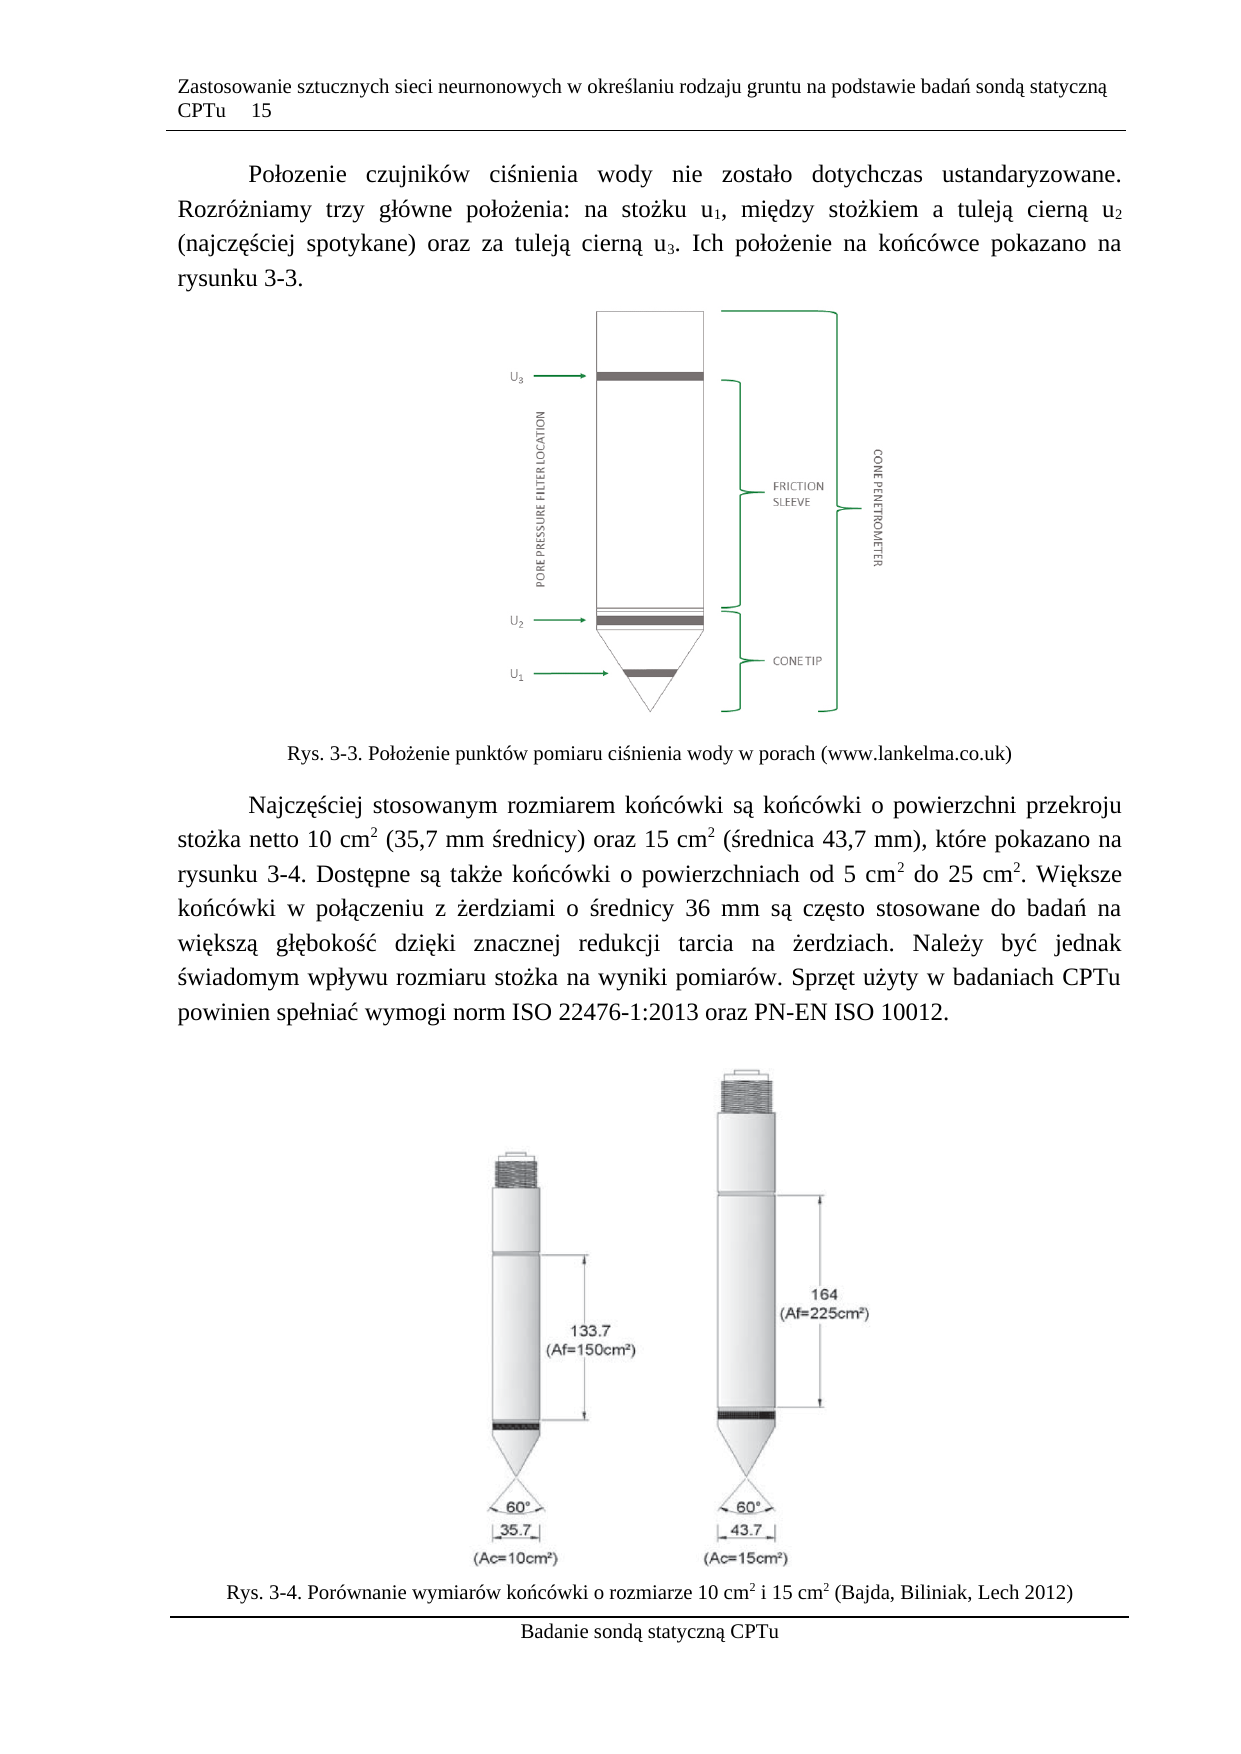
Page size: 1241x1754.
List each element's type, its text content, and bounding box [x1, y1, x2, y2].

text Połozenie czujników ciśnienia wody nie zostało dotychczas ustandaryzowane. Rozróżniamy trzy główne położenia: na stożku u1, między stożkiem a tuleją cierną u2 (najczęściej spotykane) oraz za tuleją cierną u3. Ich położenie na końcówce pokazano na rysunku 3-3. [177, 159, 1122, 292]
text Rys. 3-4. Porównanie wymiarów końcówki o rozmiarze 10 cm2 i 15 cm2 (Bajda, Biliniak, Lech 2012) [177, 1580, 1122, 1604]
picture [390, 301, 938, 727]
text Najczęściej stosowanym rozmiarem końcówki są końcówki o powierzchni przekroju stożka netto 10 cm2 (35,7 mm średnicy) oraz 15 cm2 (średnica 43,7 mm), które pokazano na rysunku 3-4. Dostępne są także końcówki o powierzchniach od 5 cm2 do 25 cm2. Większe końcówki w połączeniu z żerdziami o średnicy 36 mm są często stosowane do badań na większą głębokość dzięki znacznej redukcji tarcia na żerdziach. Należy być jednak świadomym wpływu rozmiaru stożka na wyniki pomiarów. Sprzęt użyty w badaniach CPTu powinien spełniać wymogi norm ISO 22476-1:2013 oraz PN-EN ISO 10012. [177, 790, 1122, 1025]
text Rys. 3-3. Położenie punktów pomiaru ciśnienia wody w porach (www.lankelma.co.uk) [177, 741, 1122, 765]
